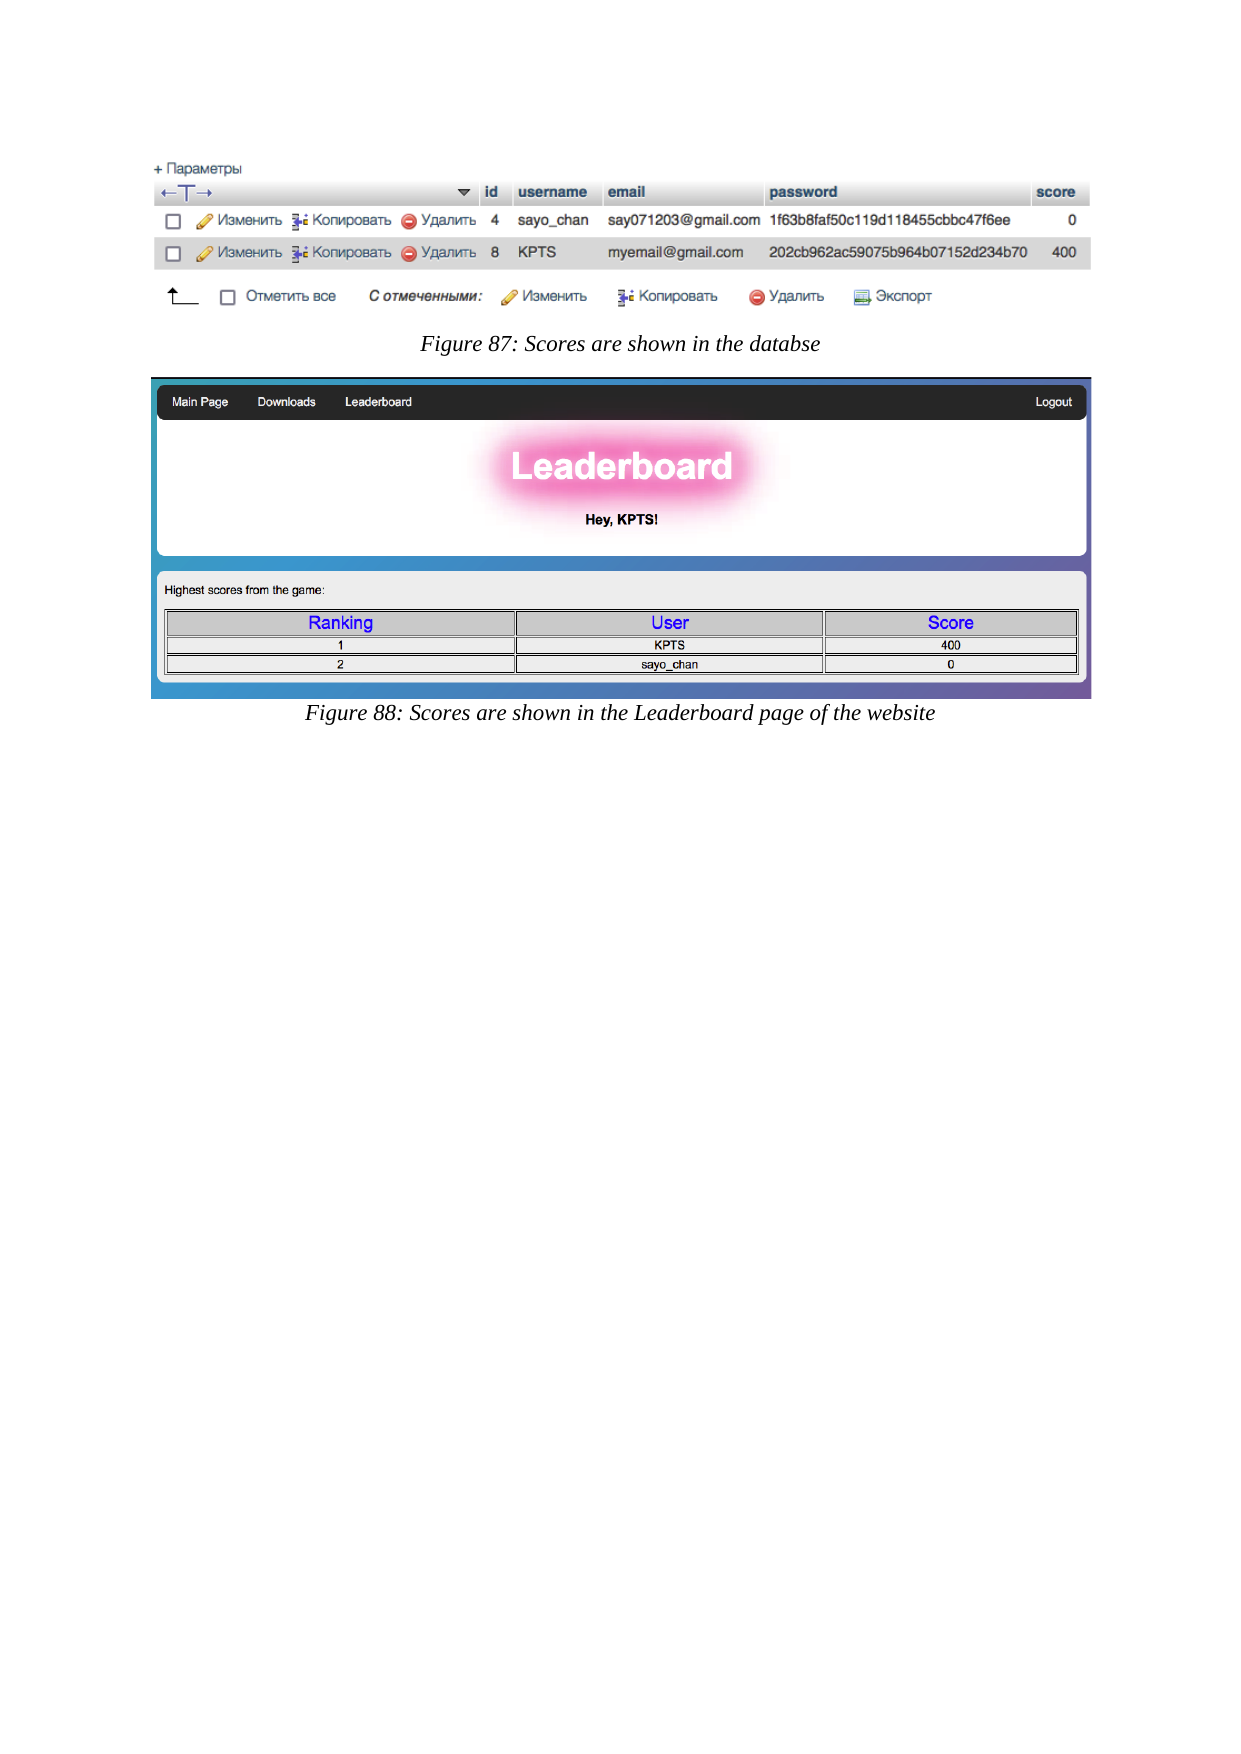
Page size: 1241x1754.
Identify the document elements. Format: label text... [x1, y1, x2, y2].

picture [151, 150, 1092, 330]
text Figure 88: Scores are shown in the Leaderboard page of the website [150, 699, 1093, 725]
picture [151, 377, 1092, 699]
text Figure 87: Scores are shown in the databse [150, 330, 1093, 356]
